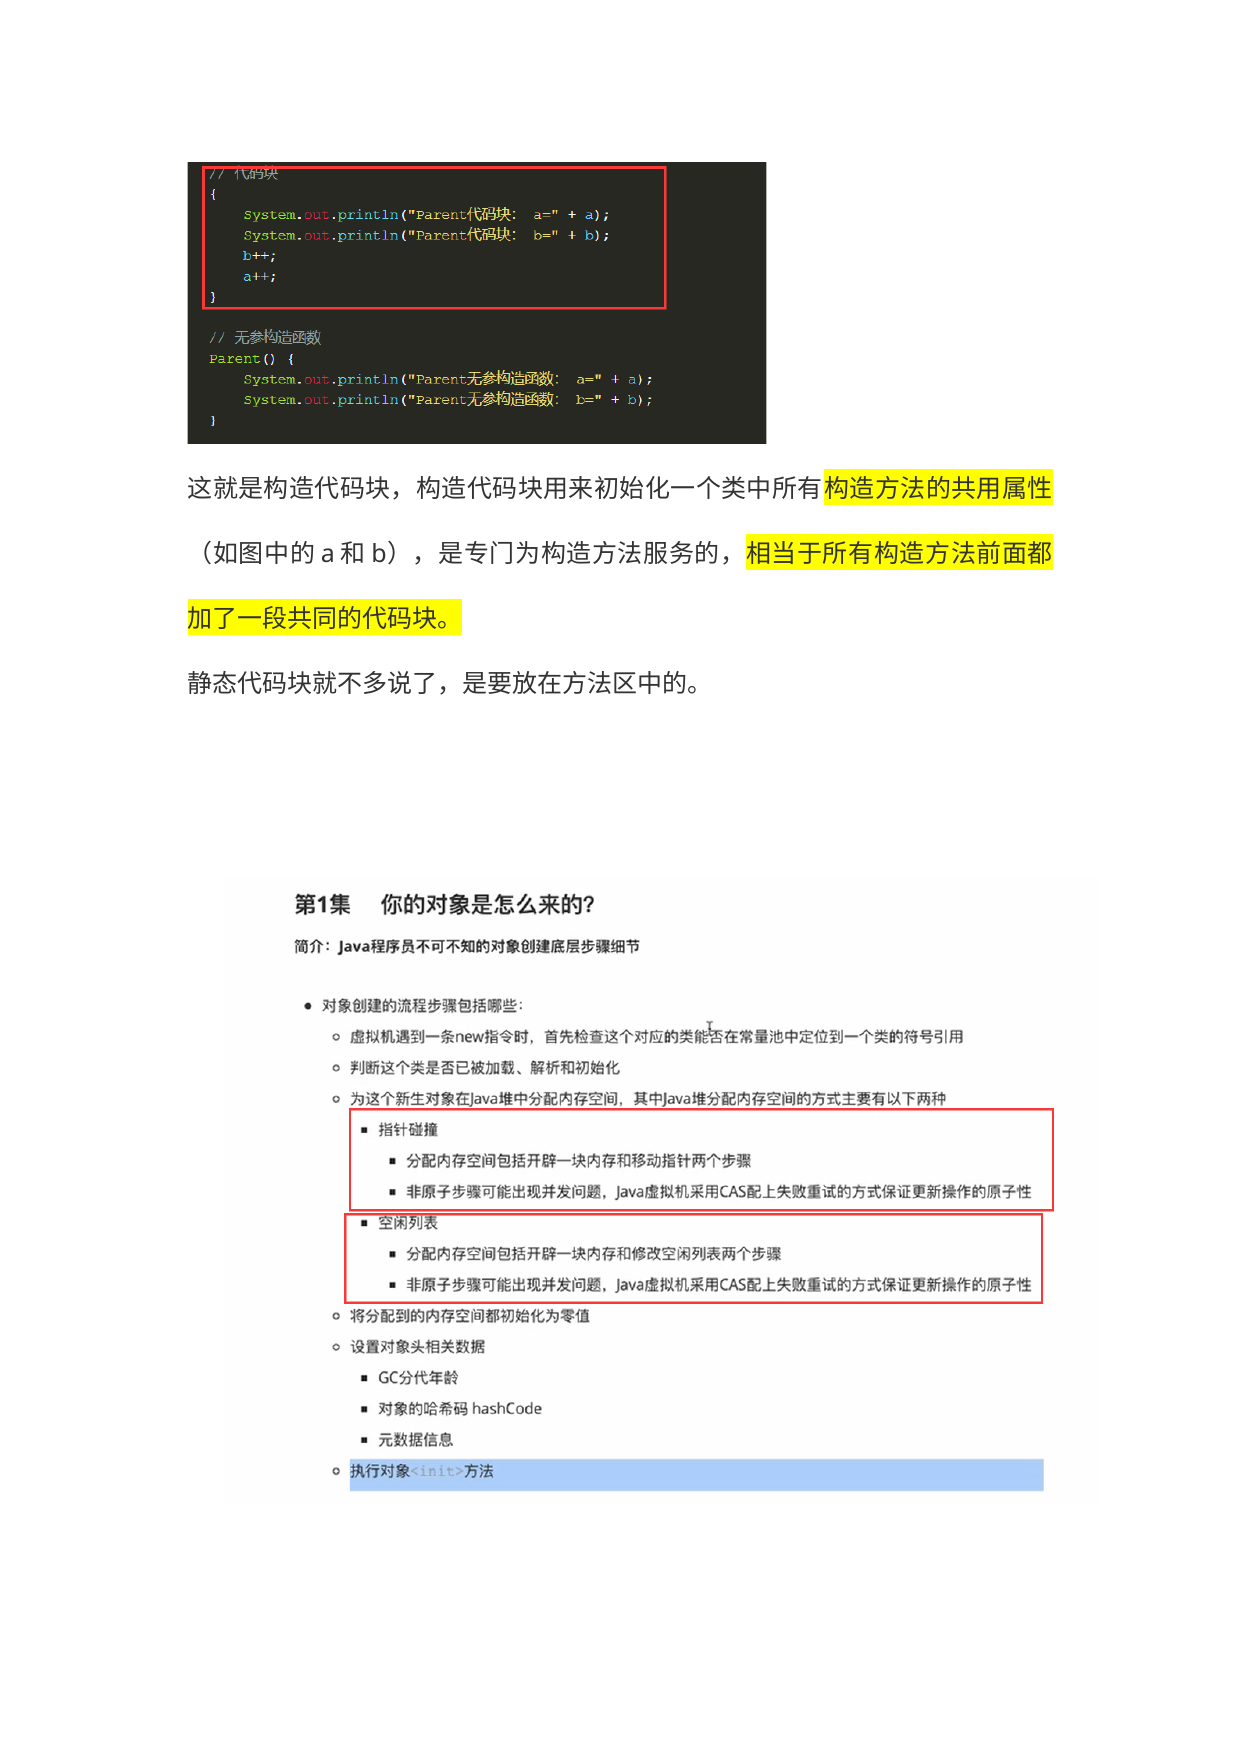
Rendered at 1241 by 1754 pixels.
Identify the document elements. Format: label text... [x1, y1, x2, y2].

picture [187, 162, 767, 444]
text 静态代码块就不多说了，是要放在方法区中的。 [187, 649, 1053, 714]
picture [225, 877, 1099, 1504]
text 这就是构造代码块，构造代码块用来初始化一个类中所有构造方法的共用属性（如图中的a和b），是专门为构造方法服务的，相当于所有构造方法前面都加了一段共同的代码块。 [187, 454, 1053, 649]
